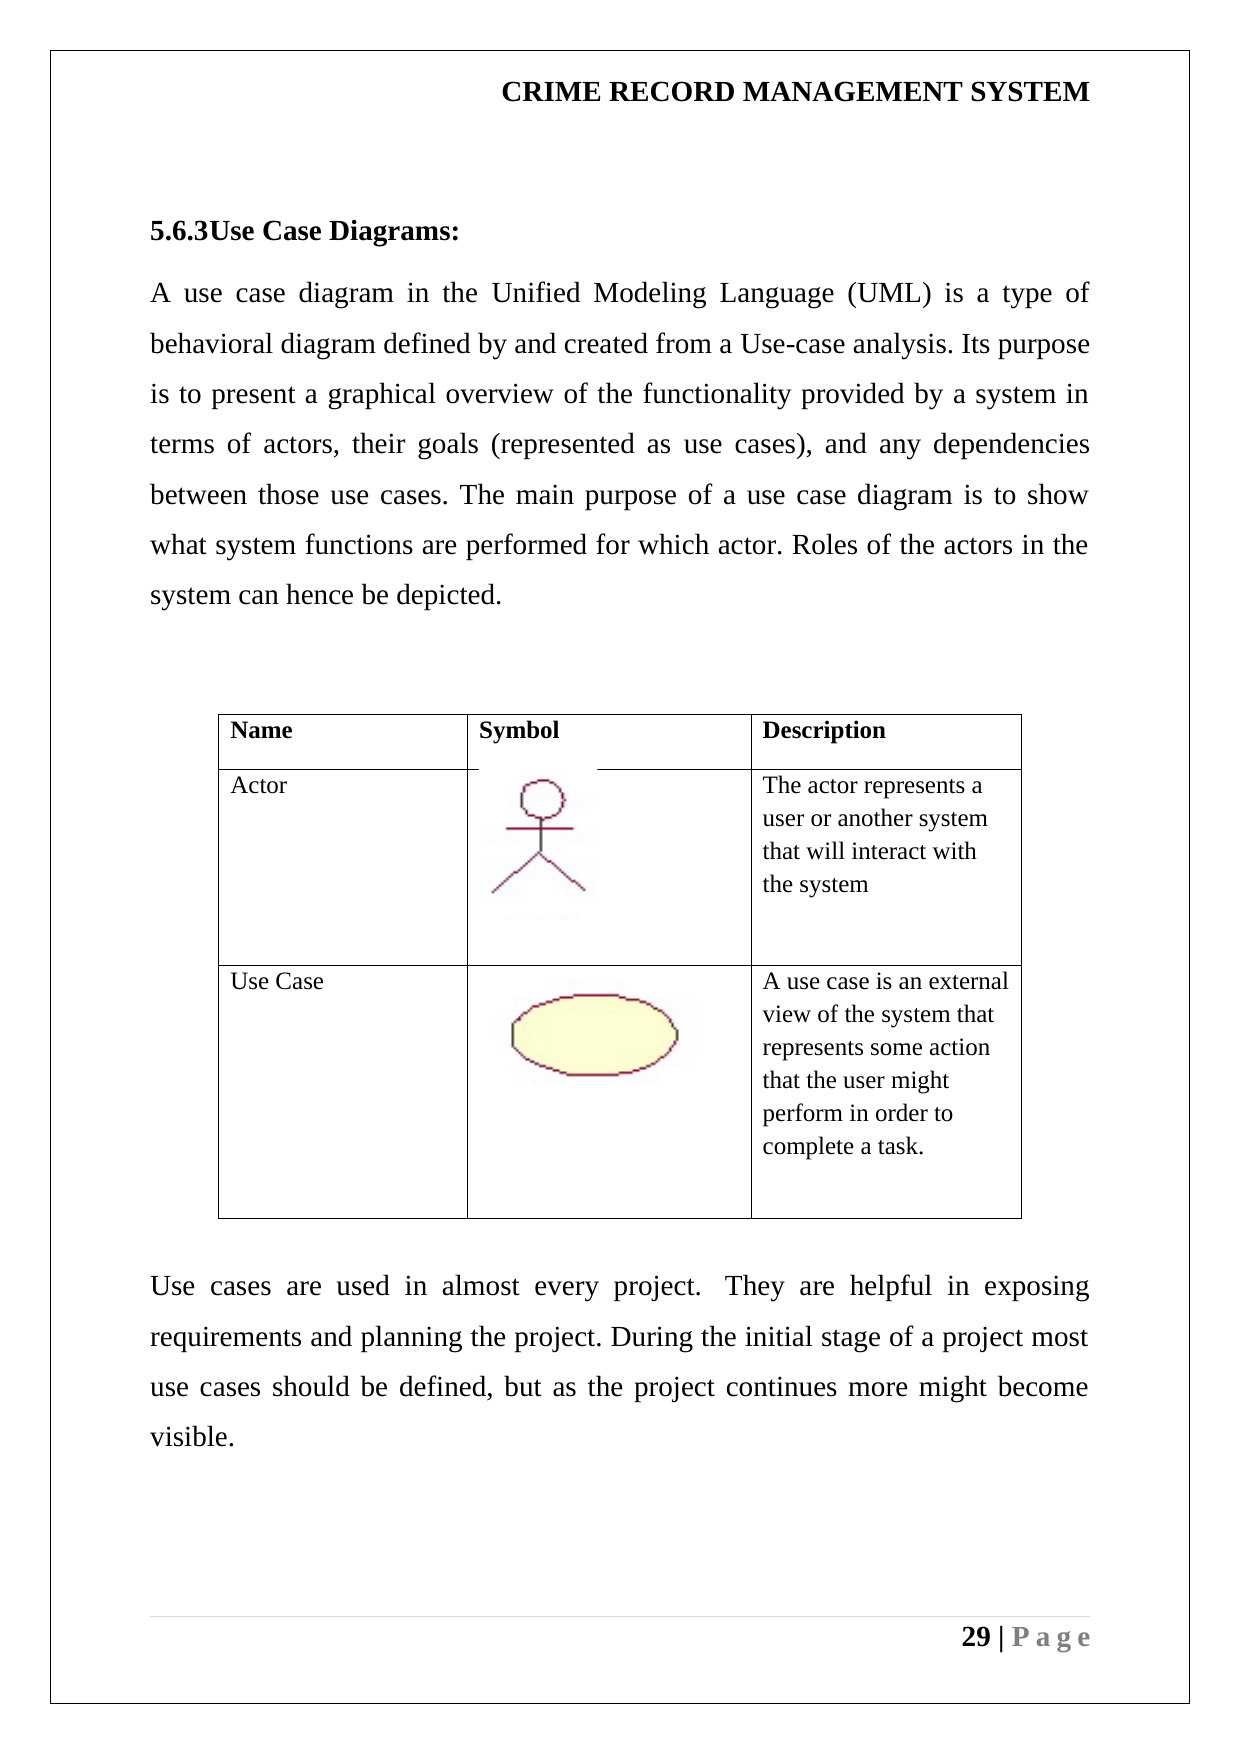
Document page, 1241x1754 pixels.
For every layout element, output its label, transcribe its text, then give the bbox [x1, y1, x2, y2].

table_cell Use Case [219, 966, 467, 1218]
table_header Name [219, 715, 467, 769]
table_header Description [752, 715, 1021, 769]
table_header Symbol [468, 715, 751, 769]
table_cell [468, 966, 751, 1218]
table_cell A use case is an external view of the system that represents some action that the user might perform in order to complete a task. [752, 966, 1021, 1218]
text Use cases are used in almost every project. They are helpful in exposing requirements and planning the project. During the initial stage of a project most use cases should be defined, but as the project continues more might become visible. [150, 1268, 1090, 1453]
table_cell [468, 770, 751, 965]
list Use Case Diagrams: [150, 213, 1090, 246]
picture [478, 966, 704, 1101]
table_cell Actor [219, 770, 467, 965]
text A use case diagram in the Unified Modeling Language (UML) is a type of behavioral diagram defined by and created from a Use-case analysis. Its purpose is to present a graphical overview of the functionality provided by a system in terms of actors, their goals (represented as use cases), and any dependencies between those use cases. The main purpose of a use case diagram is to show what system functions are performed for which actor. Roles of the actors in the system can hence be depicted. [150, 276, 1090, 611]
picture [478, 769, 598, 920]
table_cell The actor represents a user or another system that will interact with the system [752, 770, 1021, 965]
